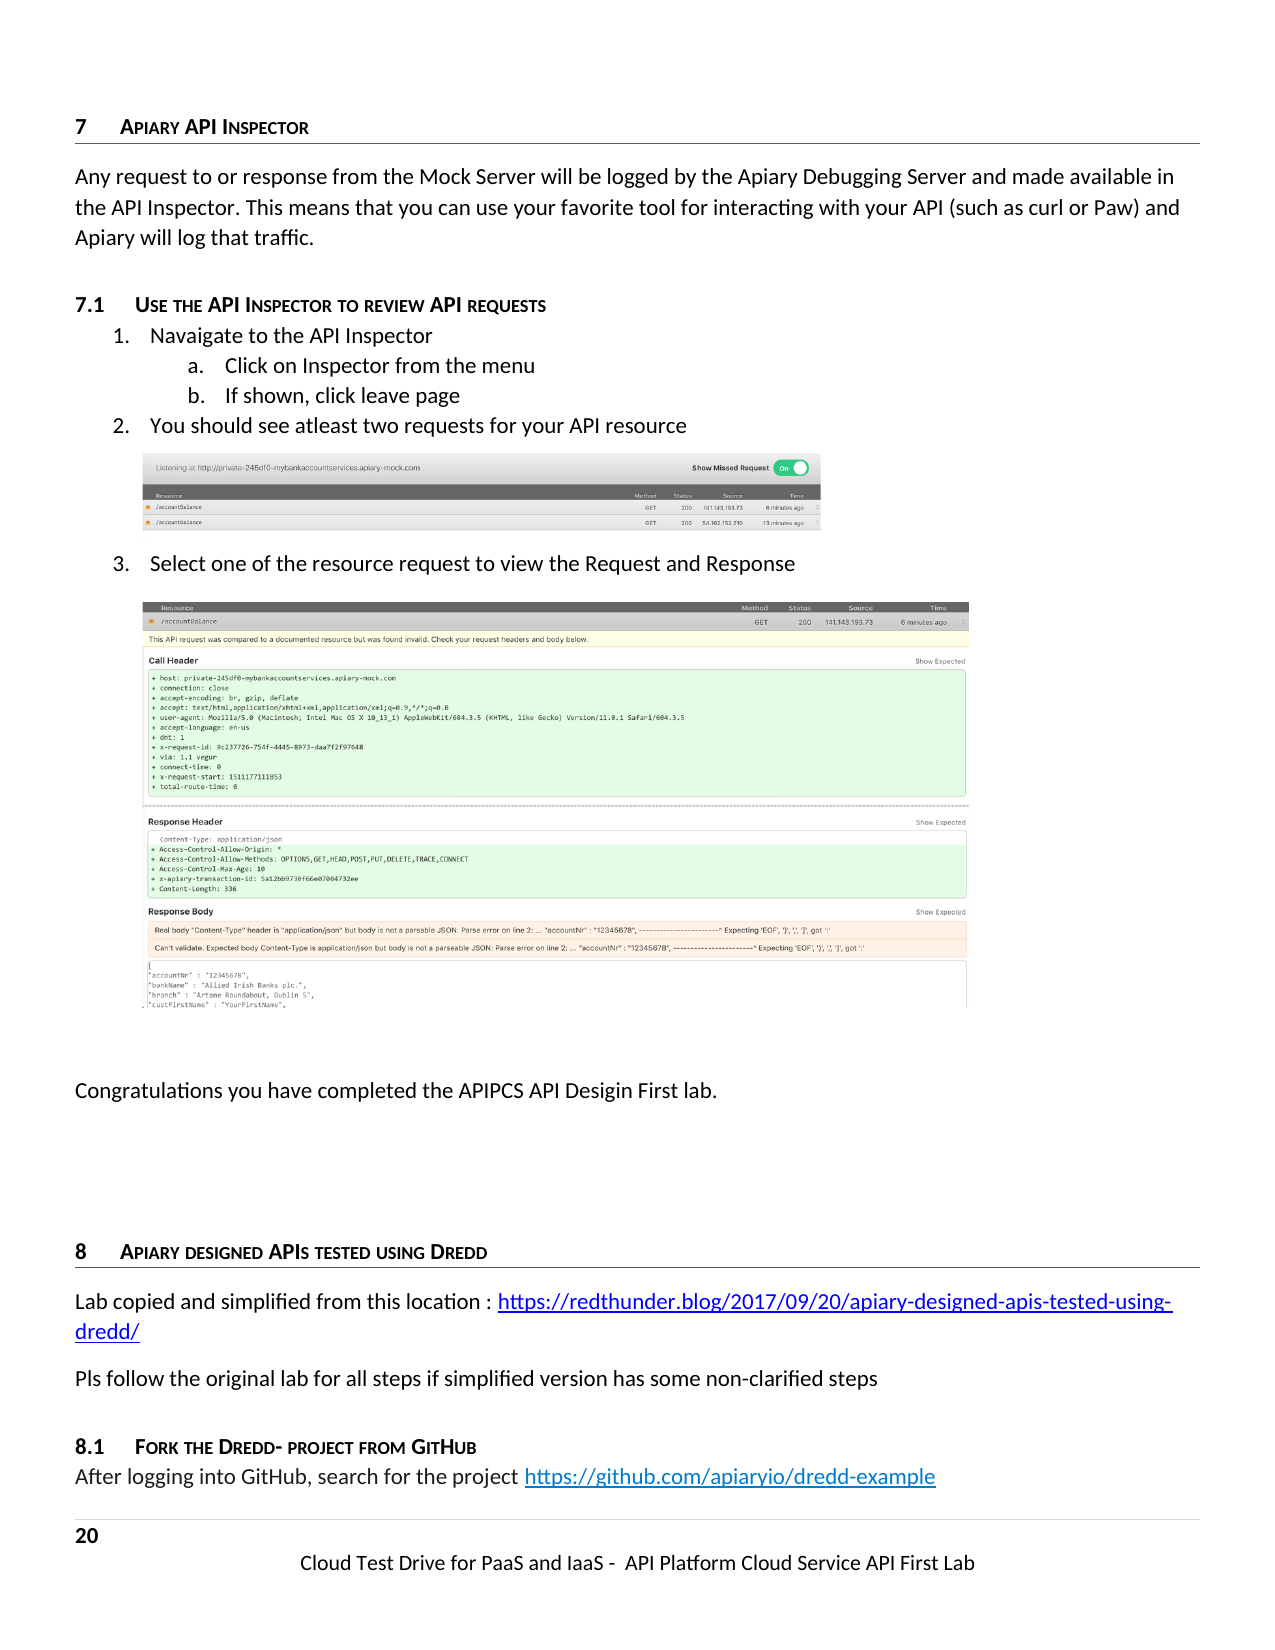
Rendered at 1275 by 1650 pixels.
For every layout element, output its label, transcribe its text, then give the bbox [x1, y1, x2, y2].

subtitle Fork the Dredd- project from GitHub [75, 1432, 1200, 1460]
text Congratulations you have completed the APIPCS API Desigin First lab. [75, 1076, 1200, 1104]
list If shown, click leave page [187, 381, 1200, 409]
text Lab copied and simplified from this location : https://redthunder.blog/2017/09/20/apiary-designed-apis-tested-using-dredd/ [75, 1287, 1200, 1345]
picture [142, 602, 969, 1008]
subtitle Apiary designed APIs tested using Dredd [75, 1237, 1200, 1267]
subtitle Use the API Inspector to review API requests [75, 291, 1200, 319]
list Click on Inspector from the menu [187, 351, 1200, 379]
text Pls follow the original lab for all steps if simplified version has some non-clarified steps [75, 1364, 1200, 1392]
text Any request to or response from the Mock Server will be logged by the Apiary Debugging Server and made available in the API Inspector. This means that you can use your favorite tool for interacting with your API (such as curl or Paw) and Apiary will log that traffic. [75, 162, 1200, 251]
subtitle Apiary API Inspector [75, 112, 1200, 143]
picture [142, 453, 821, 545]
text After logging into GitHub, search for the project https://github.com/apiaryio/dredd-example [75, 1462, 1200, 1490]
list Navaigate to the API Inspector [112, 321, 1200, 349]
list You should see atleast two requests for your API resource [112, 411, 1200, 439]
